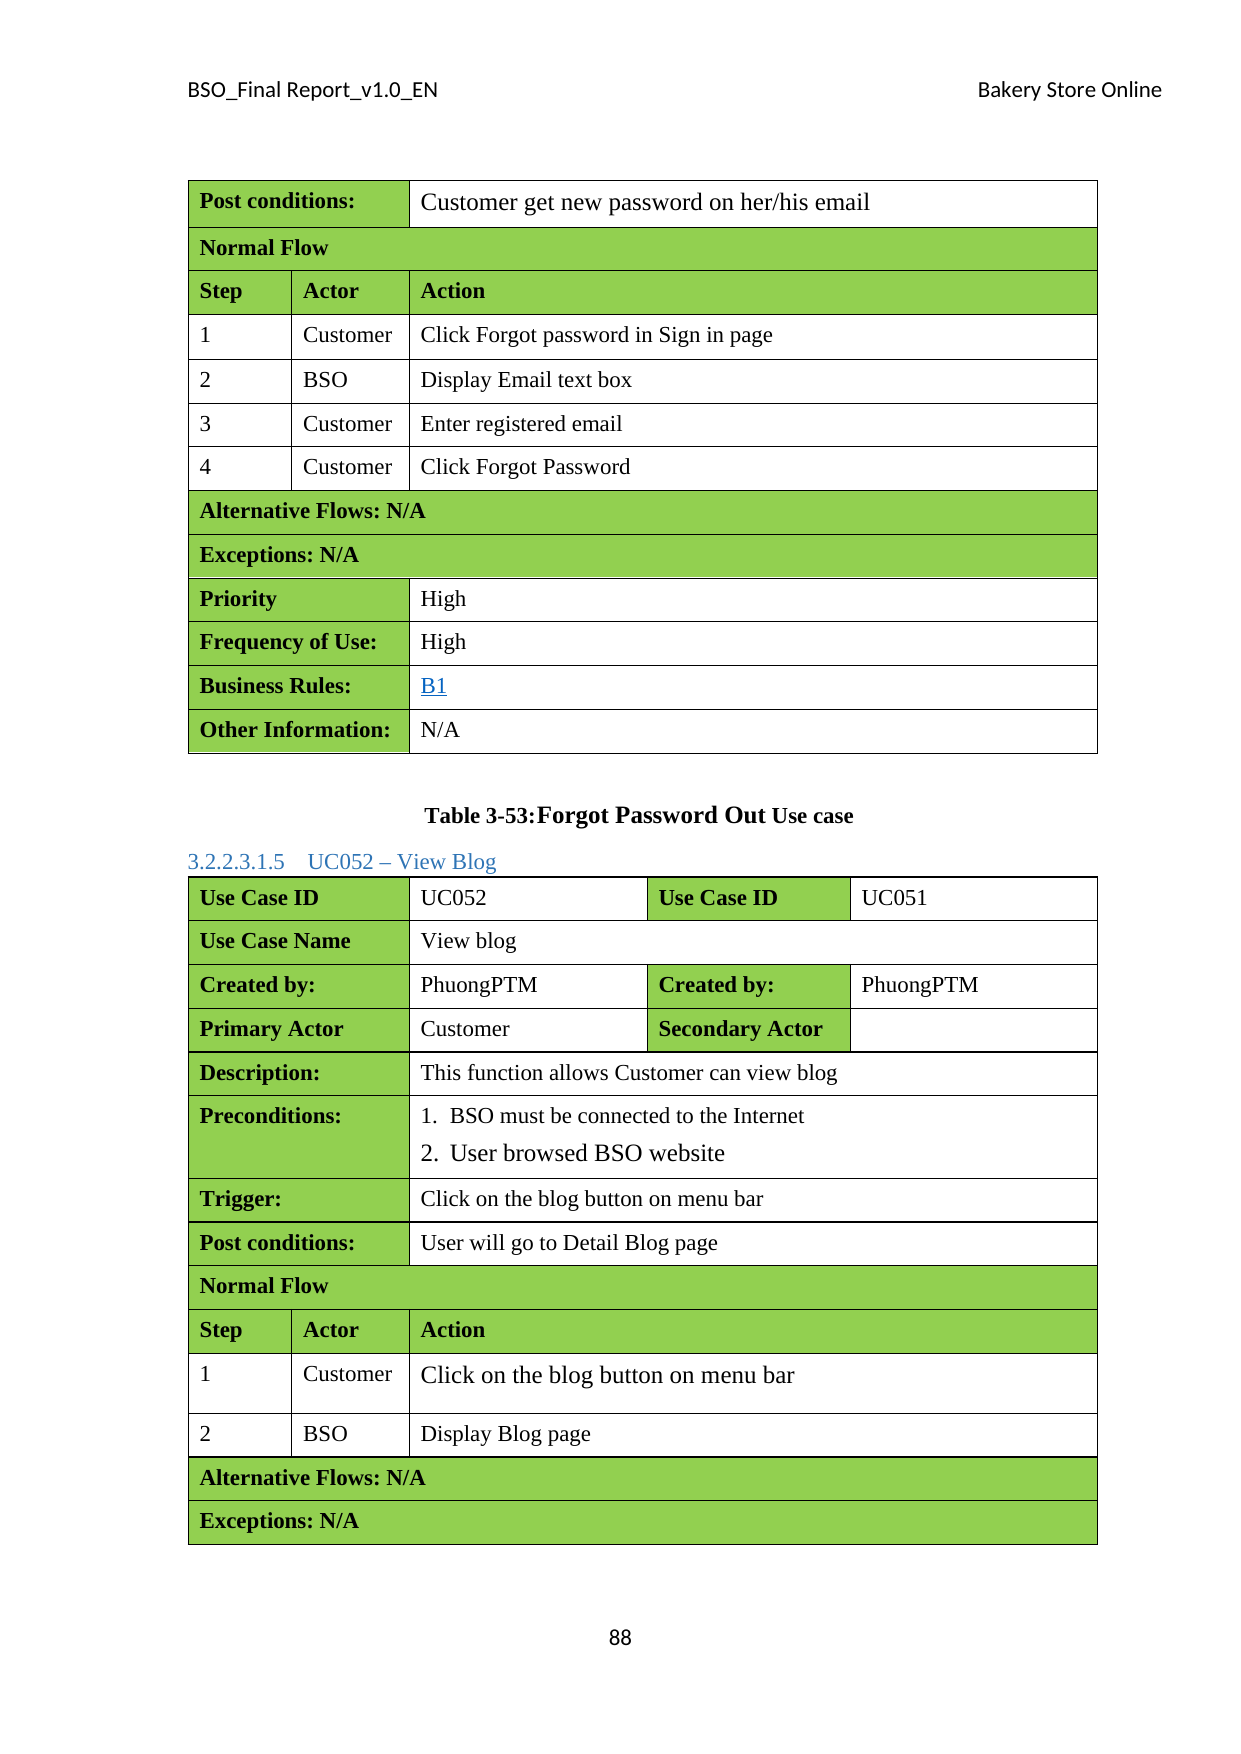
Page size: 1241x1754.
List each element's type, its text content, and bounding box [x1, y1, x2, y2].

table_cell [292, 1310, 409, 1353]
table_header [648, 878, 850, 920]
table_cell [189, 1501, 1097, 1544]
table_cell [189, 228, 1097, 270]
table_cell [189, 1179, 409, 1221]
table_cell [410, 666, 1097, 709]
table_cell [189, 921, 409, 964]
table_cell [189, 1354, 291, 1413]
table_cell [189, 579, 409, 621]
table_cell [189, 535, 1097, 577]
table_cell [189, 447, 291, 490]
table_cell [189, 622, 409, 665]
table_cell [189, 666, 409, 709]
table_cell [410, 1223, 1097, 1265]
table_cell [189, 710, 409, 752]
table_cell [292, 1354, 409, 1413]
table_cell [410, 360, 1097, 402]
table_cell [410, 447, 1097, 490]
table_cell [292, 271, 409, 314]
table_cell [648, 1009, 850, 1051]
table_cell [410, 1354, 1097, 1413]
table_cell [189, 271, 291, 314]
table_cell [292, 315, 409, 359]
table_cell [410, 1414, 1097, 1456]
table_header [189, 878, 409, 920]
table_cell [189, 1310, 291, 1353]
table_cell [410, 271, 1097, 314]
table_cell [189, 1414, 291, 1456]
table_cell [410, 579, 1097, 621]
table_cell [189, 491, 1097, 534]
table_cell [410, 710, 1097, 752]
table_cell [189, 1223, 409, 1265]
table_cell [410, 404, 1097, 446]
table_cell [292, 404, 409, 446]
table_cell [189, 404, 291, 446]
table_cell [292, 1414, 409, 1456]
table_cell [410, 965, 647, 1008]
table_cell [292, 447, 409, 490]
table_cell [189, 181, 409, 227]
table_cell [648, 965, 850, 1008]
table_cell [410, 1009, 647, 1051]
text Forgot Password Out Use case [225, 800, 1053, 829]
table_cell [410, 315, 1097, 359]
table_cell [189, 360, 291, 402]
subtitle UC052 – View Blog [187, 848, 1053, 874]
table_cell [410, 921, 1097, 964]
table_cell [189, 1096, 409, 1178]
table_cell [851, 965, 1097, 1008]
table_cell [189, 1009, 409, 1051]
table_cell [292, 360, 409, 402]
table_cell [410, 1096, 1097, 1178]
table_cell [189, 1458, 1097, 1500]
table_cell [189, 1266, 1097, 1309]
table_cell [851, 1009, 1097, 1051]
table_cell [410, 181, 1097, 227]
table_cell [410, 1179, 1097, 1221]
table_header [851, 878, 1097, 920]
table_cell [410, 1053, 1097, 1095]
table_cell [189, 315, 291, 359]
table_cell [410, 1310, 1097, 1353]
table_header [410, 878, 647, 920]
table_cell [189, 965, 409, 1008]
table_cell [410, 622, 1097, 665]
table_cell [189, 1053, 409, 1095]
